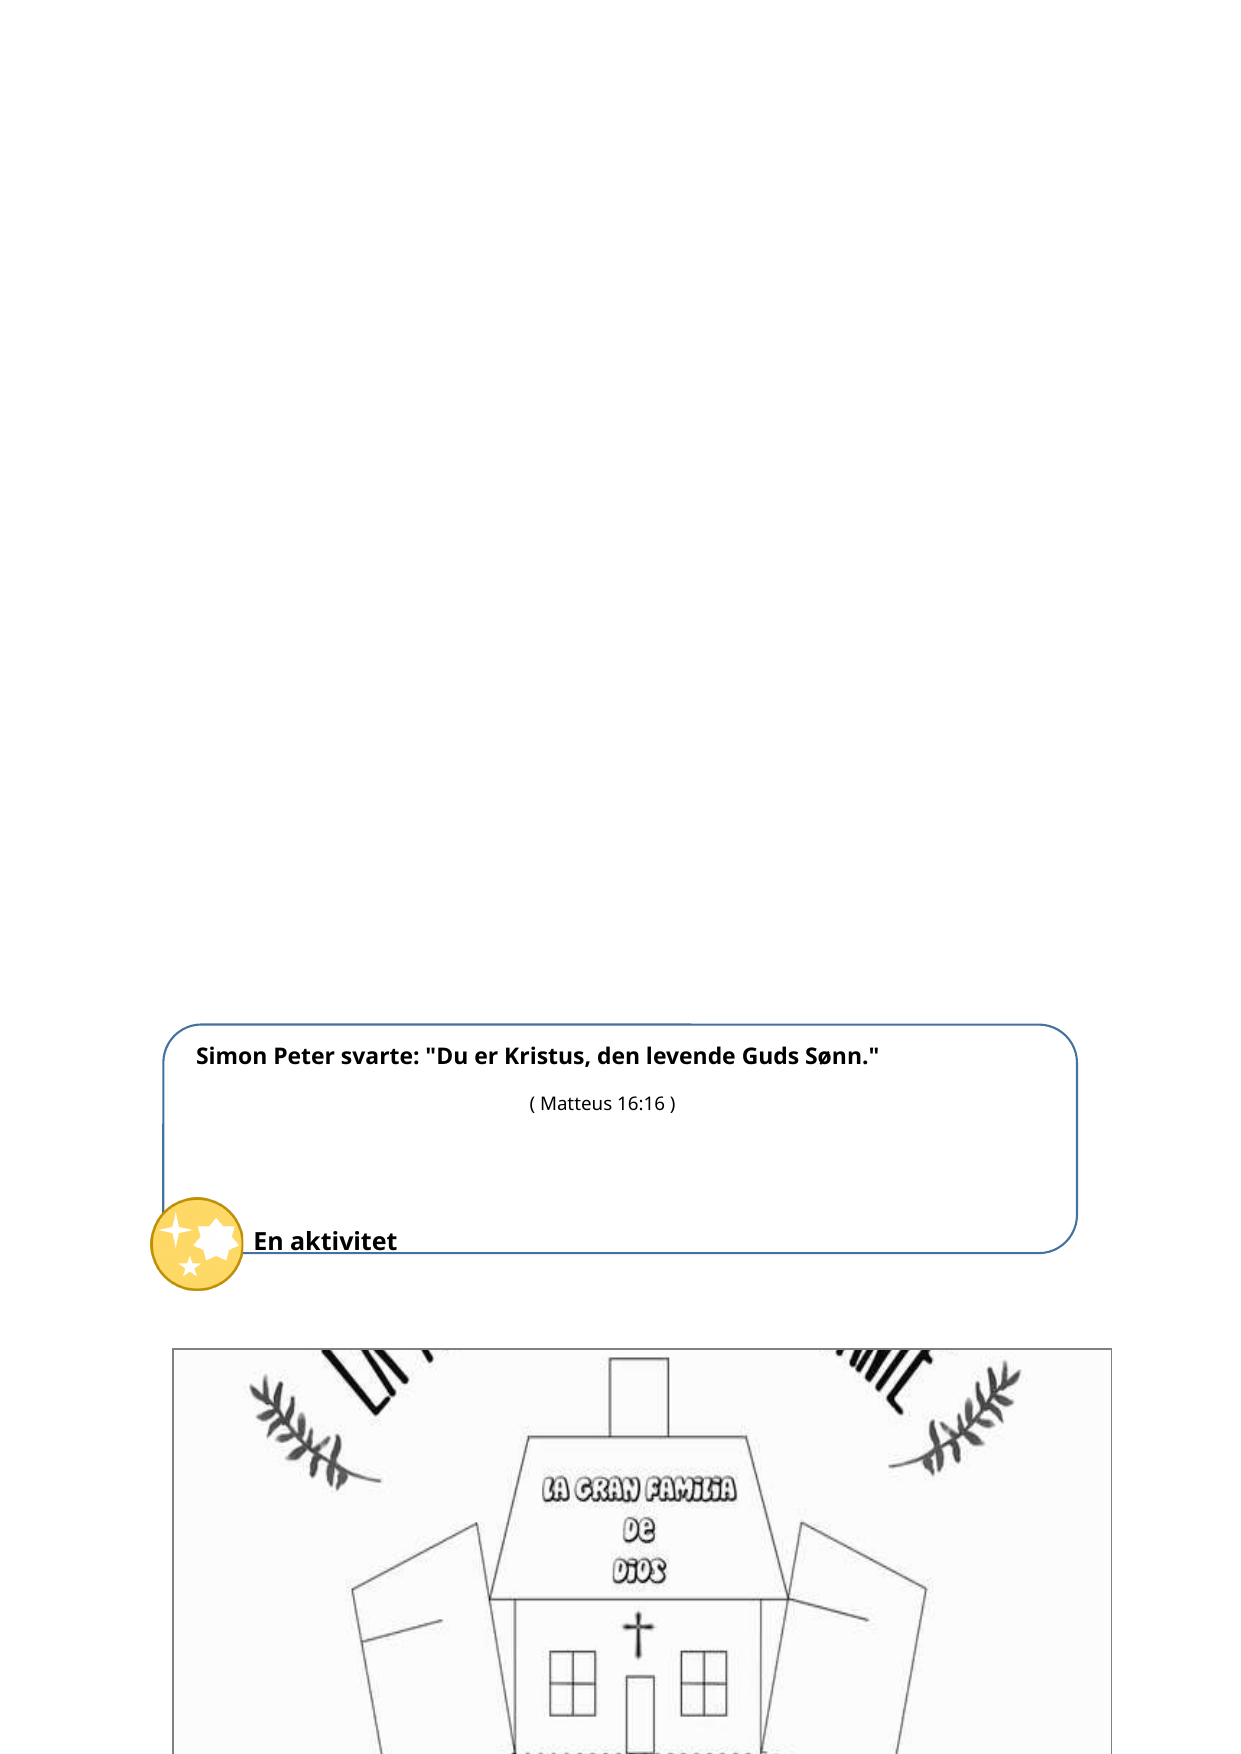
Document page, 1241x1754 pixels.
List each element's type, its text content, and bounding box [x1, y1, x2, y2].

text En aktivitet [244, 1223, 1090, 1257]
text ( Matteus 16:16 ) [150, 1090, 1090, 1116]
picture [174, 1350, 1111, 1754]
picture [150, 1197, 244, 1291]
text Simon Peter svarte: "Du er Kristus, den levende Guds Sønn." [150, 1040, 1090, 1071]
